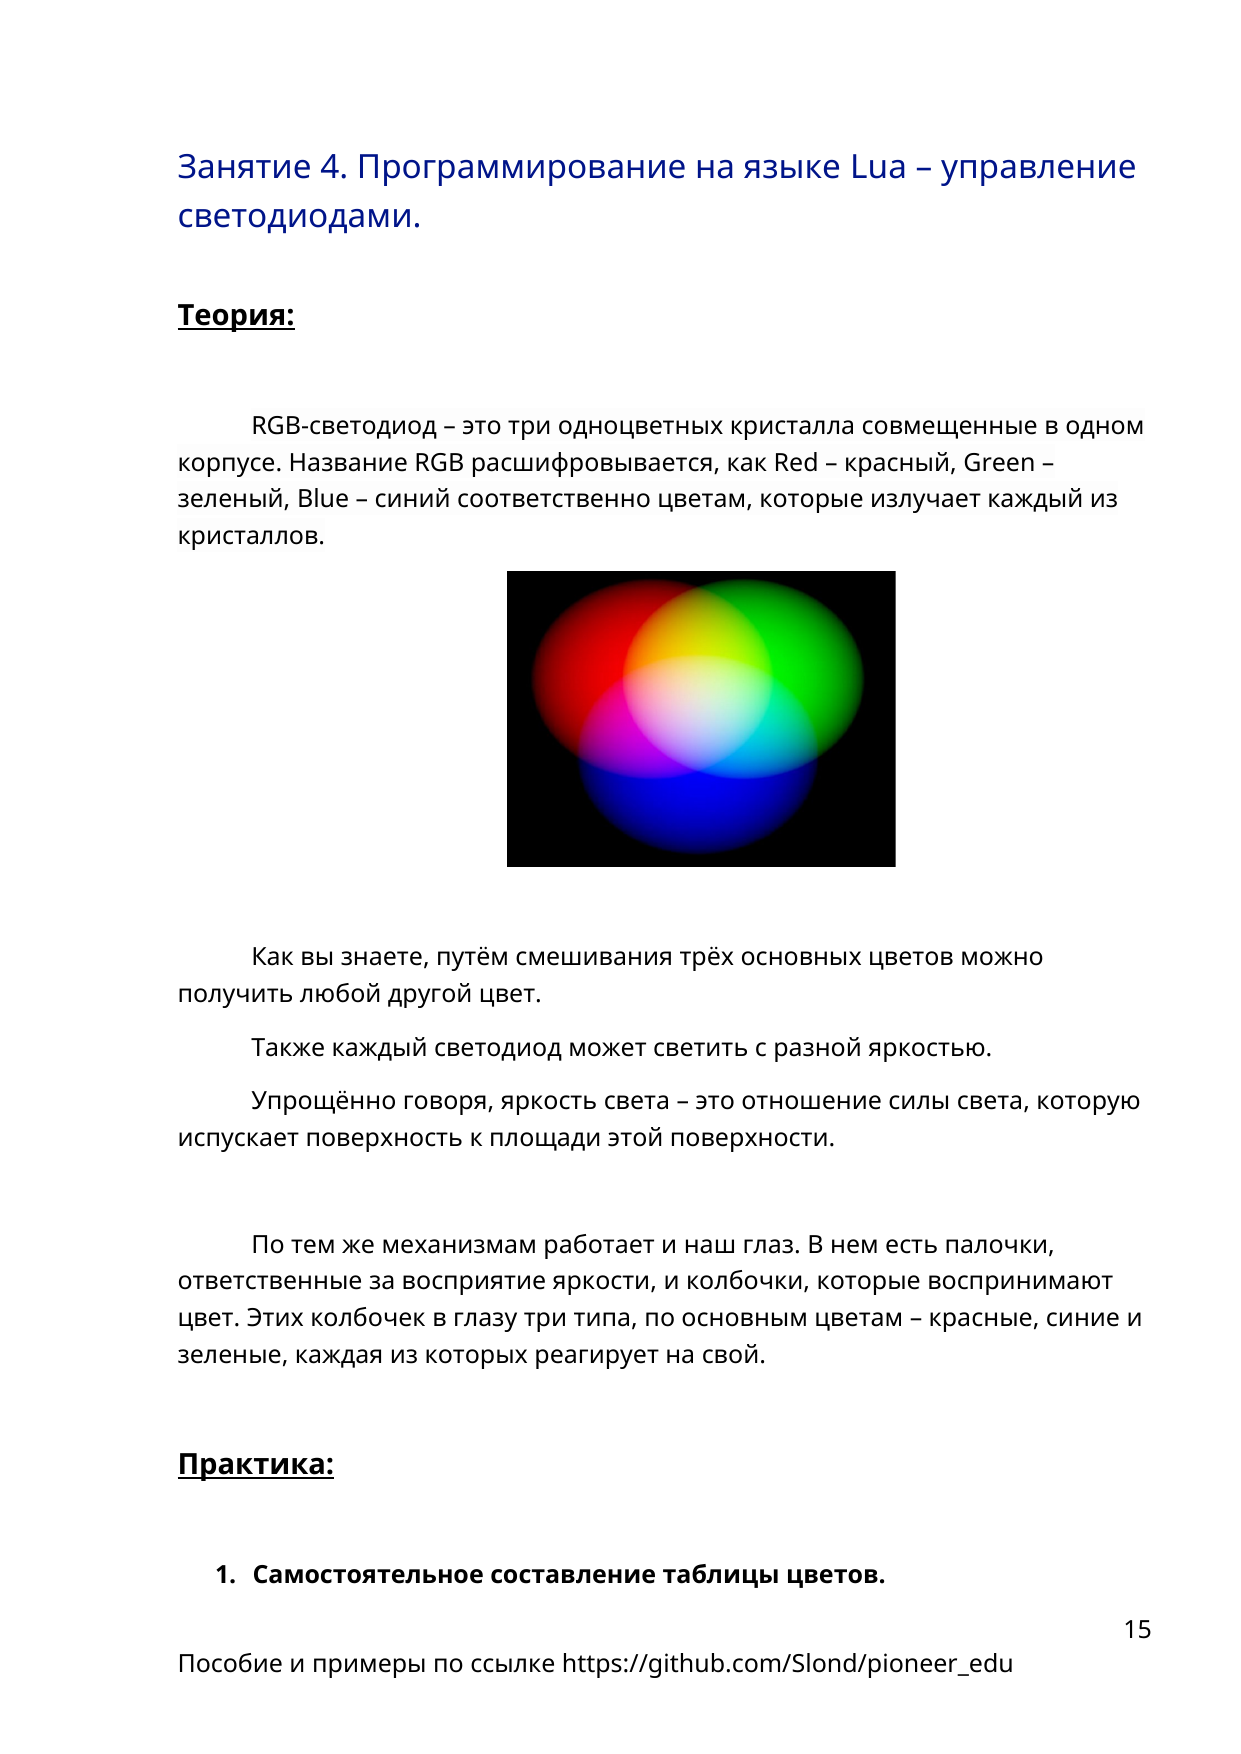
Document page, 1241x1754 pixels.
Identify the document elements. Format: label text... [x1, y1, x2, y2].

list Самостоятельное составление таблицы цветов. [215, 1556, 1152, 1590]
text Теория: [177, 294, 1152, 334]
picture [507, 571, 896, 867]
text По тем же механизмам работает и наш глаз. В нем есть палочки, ответственные за восприятие яркости, и колбочки, которые воспринимают цвет. Этих колбочек в глазу три типа, по основным цветам – красные, синие и зеленые, каждая из которых реагирует на свой. [177, 1226, 1152, 1371]
text RGB-светодиод – это три одноцветных кристалла совмещенные в одном корпусе. Название RGB расшифровывается, как Red – красный, Green – зеленый, Blue – синий соответственно цветам, которые излучает каждый из кристаллов. [177, 407, 1152, 552]
text Как вы знаете, путём смешивания трёх основных цветов можно получить любой другой цвет. [177, 939, 1152, 1010]
text Упрощённо говоря, яркость света – это отношение силы света, которую испускает поверхность к площади этой поверхности. [177, 1083, 1152, 1153]
text Также каждый светодиод может светить с разной яркостью. [177, 1029, 1152, 1063]
subtitle Занятие 4. Программирование на языке Lua – управление светодиодами. [177, 143, 1152, 237]
text Практика: [177, 1443, 1152, 1483]
